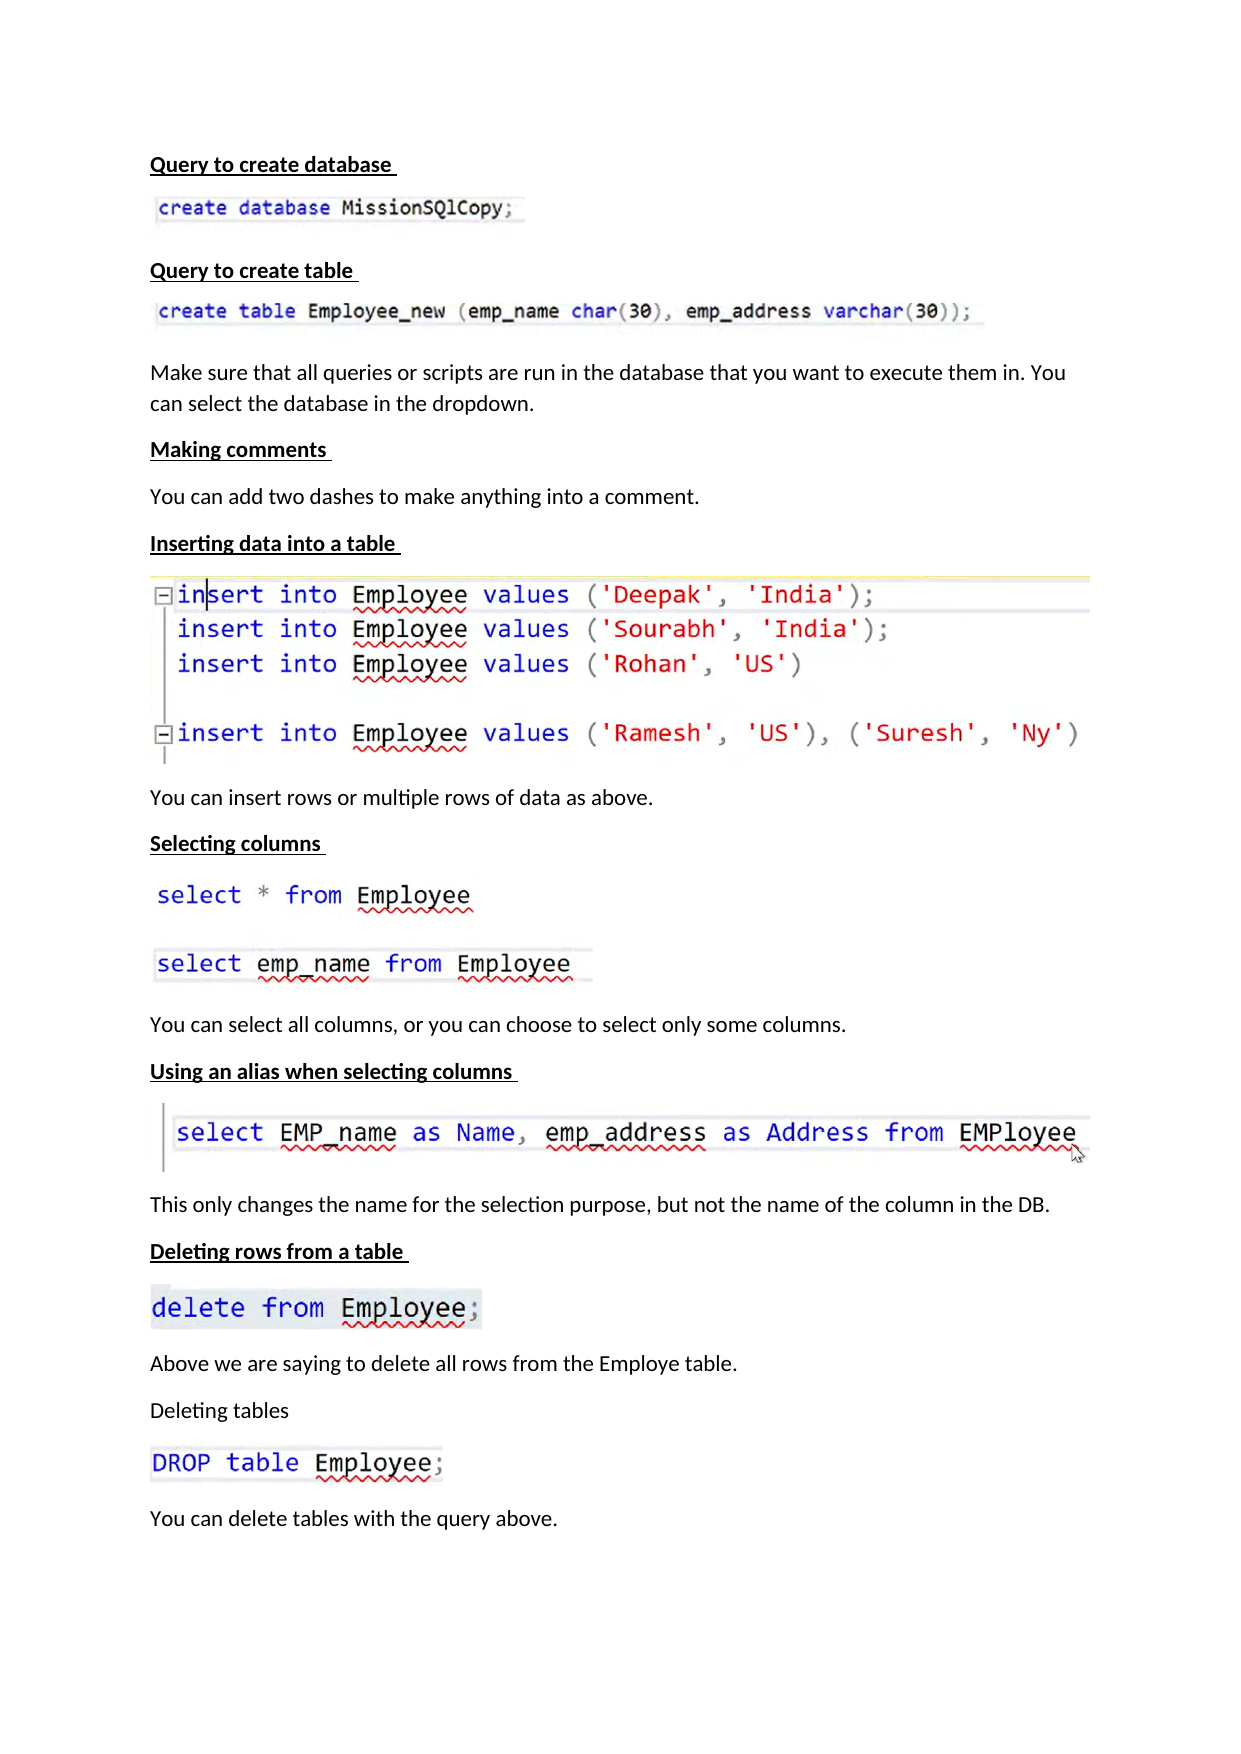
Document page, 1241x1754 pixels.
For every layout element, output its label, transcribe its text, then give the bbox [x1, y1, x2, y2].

picture [150, 303, 985, 340]
text You can insert rows or multiple rows of data as above. [150, 783, 1090, 811]
text Selecting columns [150, 829, 1090, 857]
text Deleting rows from a table [150, 1237, 1090, 1265]
text Query to create database [150, 150, 1090, 178]
text Inserting data into a table [150, 529, 1090, 557]
text This only changes the name for the selection purpose, but not the name of the column in the DB. [150, 1190, 1090, 1218]
text You can add two dashes to make anything into a comment. [150, 482, 1090, 511]
text You can select all columns, or you can choose to select only some columns. [150, 1010, 1090, 1038]
text Using an alias when selecting columns [150, 1057, 1090, 1085]
picture [150, 876, 593, 992]
text Making comments [150, 436, 1090, 464]
picture [150, 196, 525, 238]
text Deleting tables [150, 1396, 1090, 1424]
text Make sure that all queries or scripts are run in the database that you want to execute them in. You can select the database in the dropdown. [150, 358, 1090, 417]
picture [150, 1284, 483, 1331]
picture [150, 1442, 443, 1485]
text Above we are saying to delete all rows from the Employe table. [150, 1349, 1090, 1377]
picture [150, 576, 1091, 764]
text You can delete tables with the query above. [150, 1504, 1090, 1532]
text Query to create table [150, 256, 1090, 284]
picture [150, 1103, 1091, 1172]
